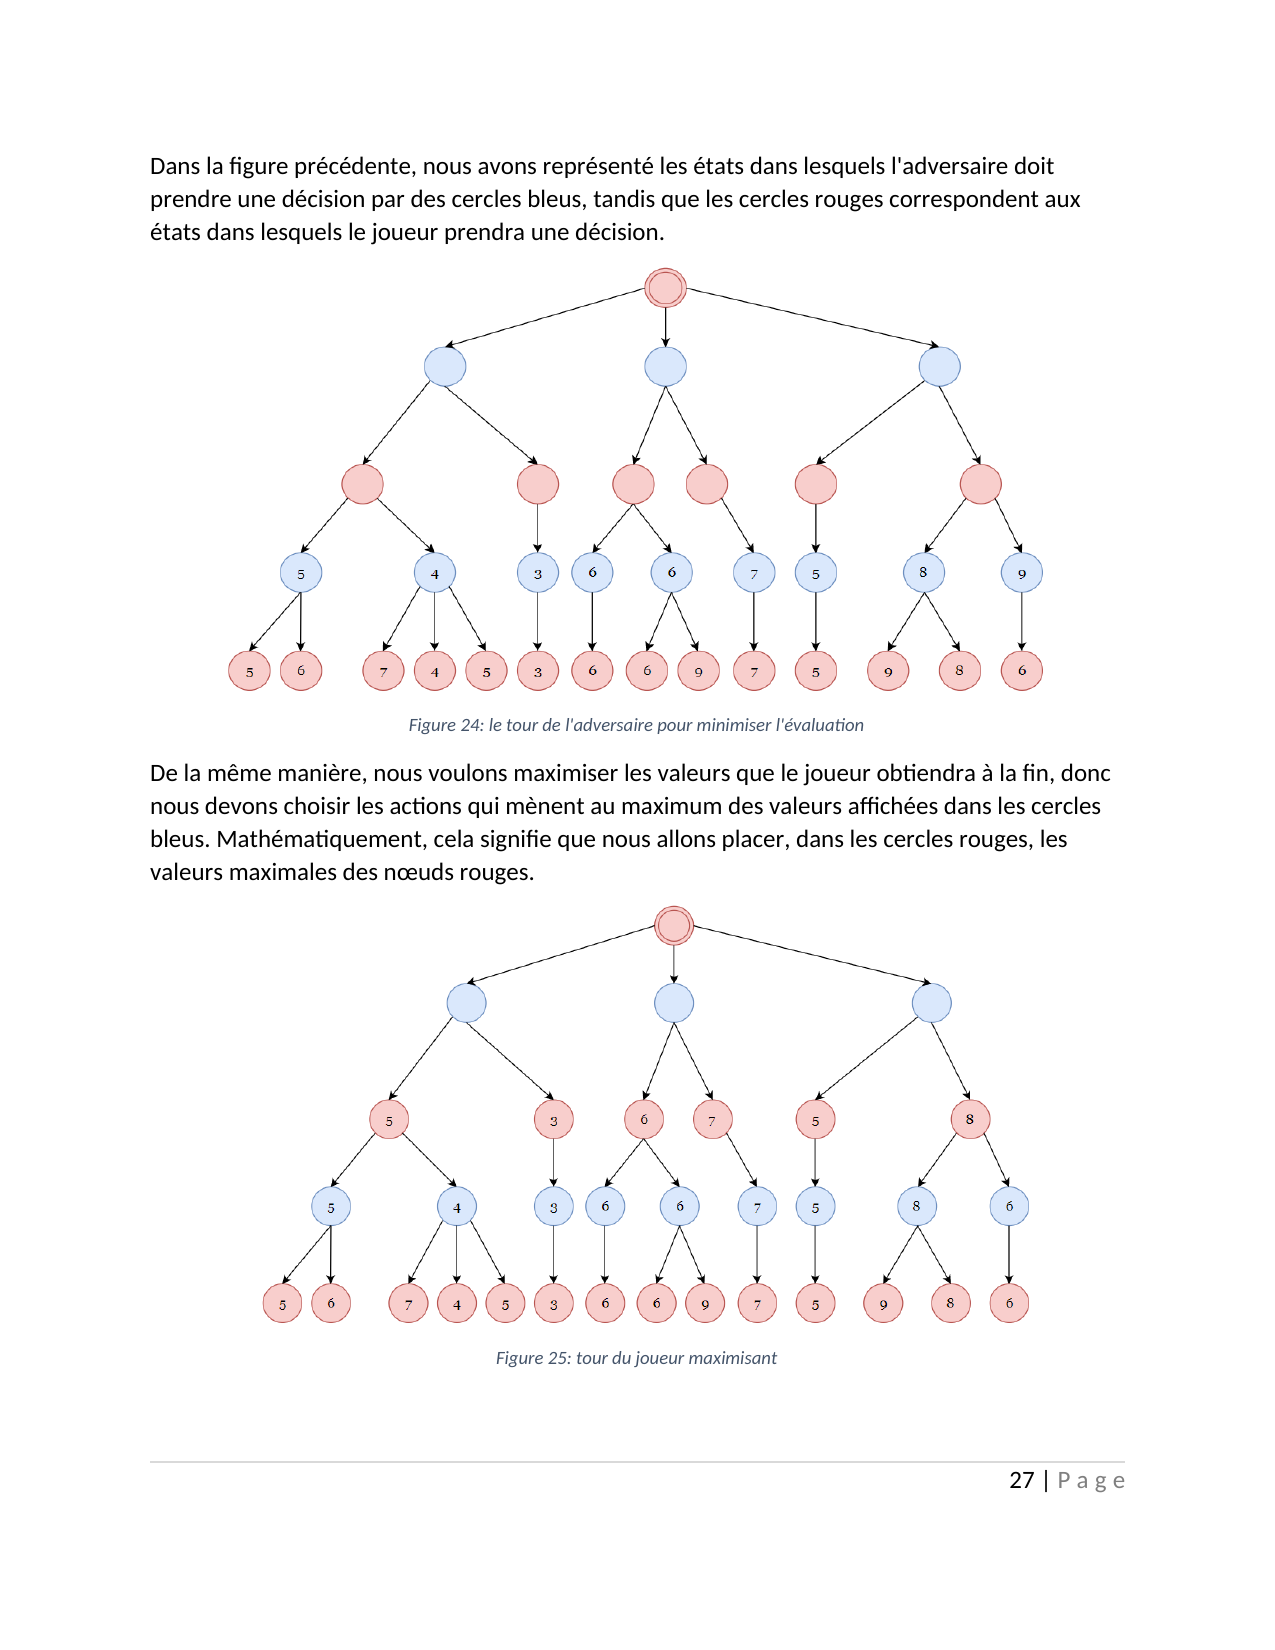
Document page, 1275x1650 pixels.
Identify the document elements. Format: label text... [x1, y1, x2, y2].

text Dans la figure précédente, nous avons représenté les états dans lesquels l'adversaire doit prendre une décision par des cercles bleus, tandis que les cercles rouges correspondent aux états dans lesquels le joueur prendra une décision. [150, 150, 1125, 246]
text De la même manière, nous voulons maximiser les valeurs que le joueur obtiendra à la fin, donc nous devons choisir les actions qui mènent au maximum des valeurs affichées dans les cercles bleus. Mathématiquement, cela signifie que nous allons placer, dans les cercles rouges, les valeurs maximales des nœuds rouges. [150, 757, 1125, 886]
picture [233, 905, 1042, 1328]
text Figure 24: le tour de l'adversaire pour minimiser l'évaluation [150, 713, 1125, 736]
text Figure 25: tour du joueur maximisant [150, 1347, 1125, 1369]
picture [224, 265, 1051, 695]
